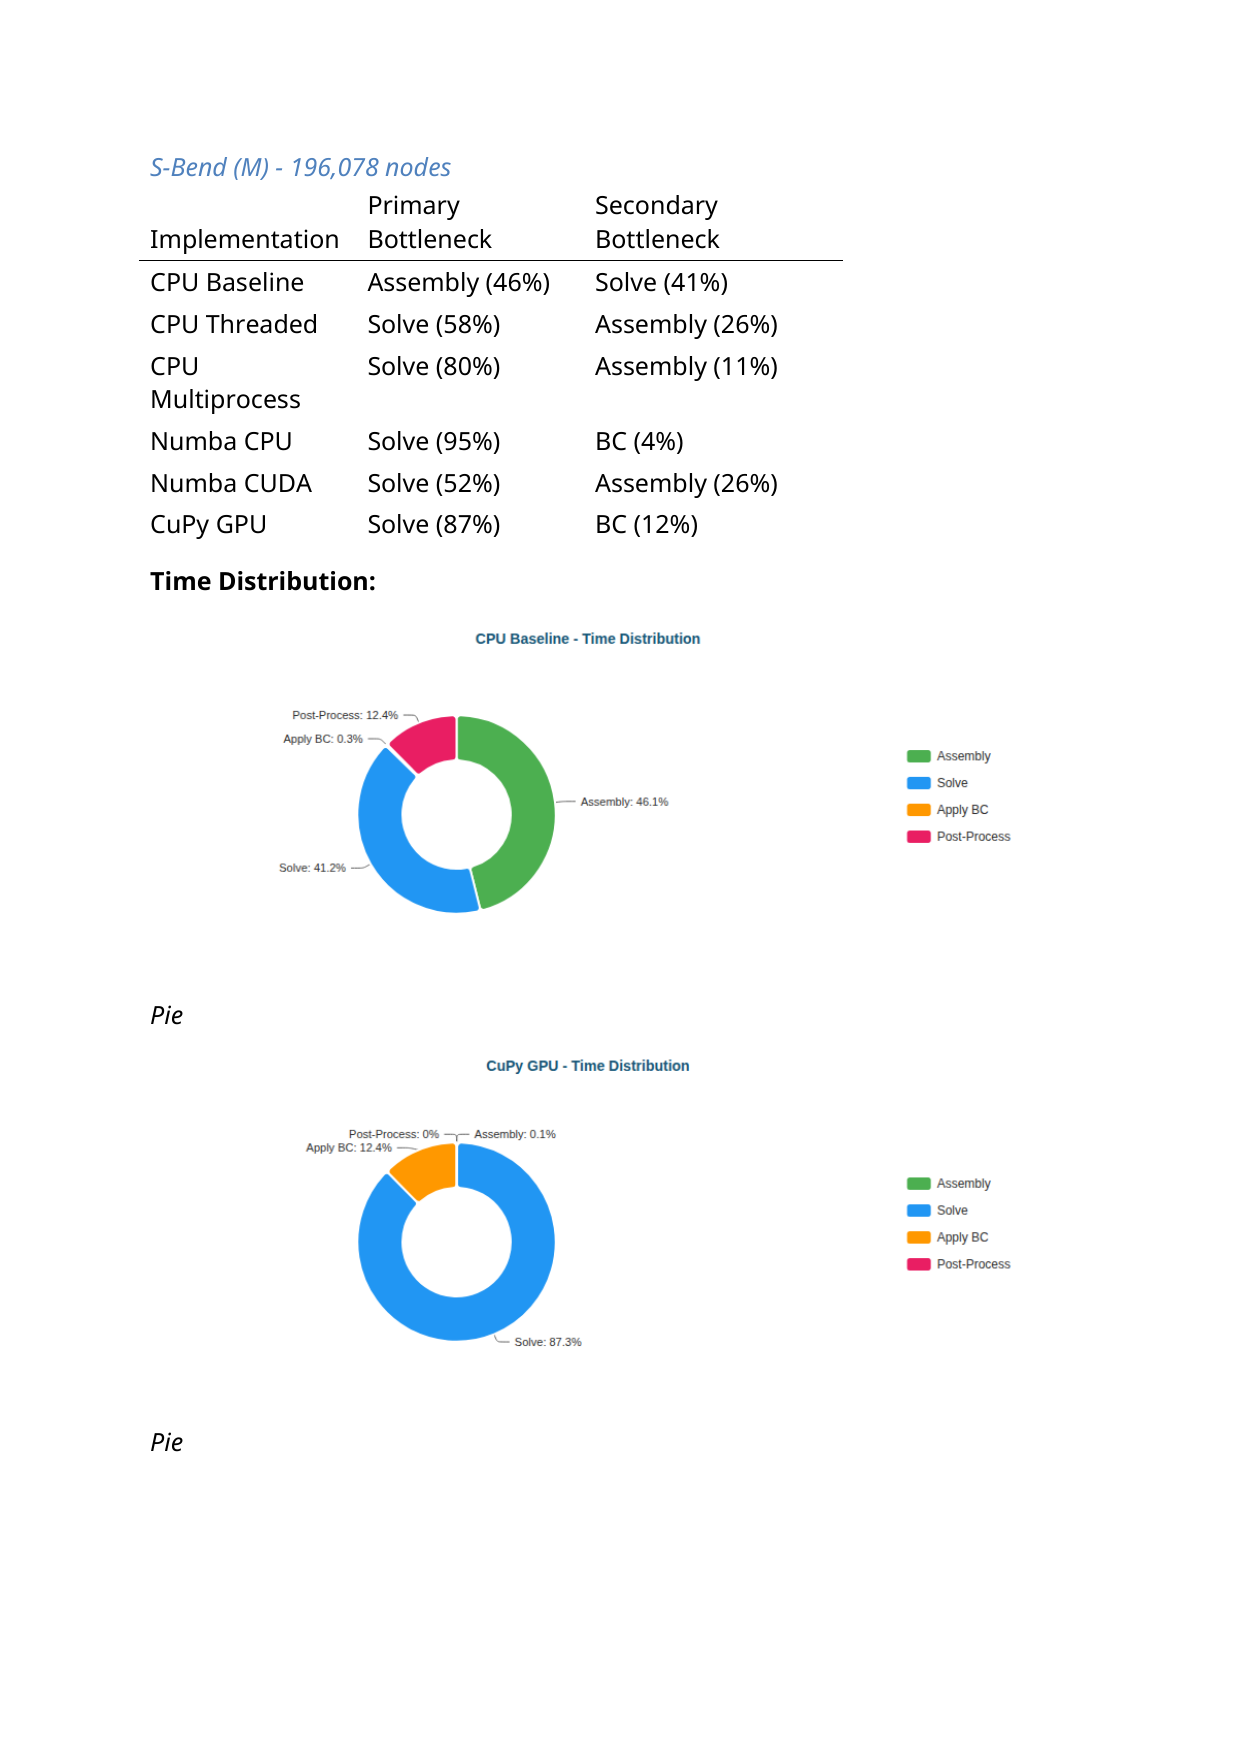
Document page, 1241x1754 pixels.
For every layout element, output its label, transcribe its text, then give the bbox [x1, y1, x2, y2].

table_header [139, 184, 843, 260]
subtitle S-Bend (M) - 196,078 nodes [150, 150, 1120, 184]
text Time Distribution: [150, 563, 1120, 597]
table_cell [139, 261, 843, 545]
picture [150, 616, 1025, 977]
picture [150, 1043, 1025, 1405]
text Pie [150, 997, 1120, 1031]
text Pie [150, 1425, 1120, 1459]
